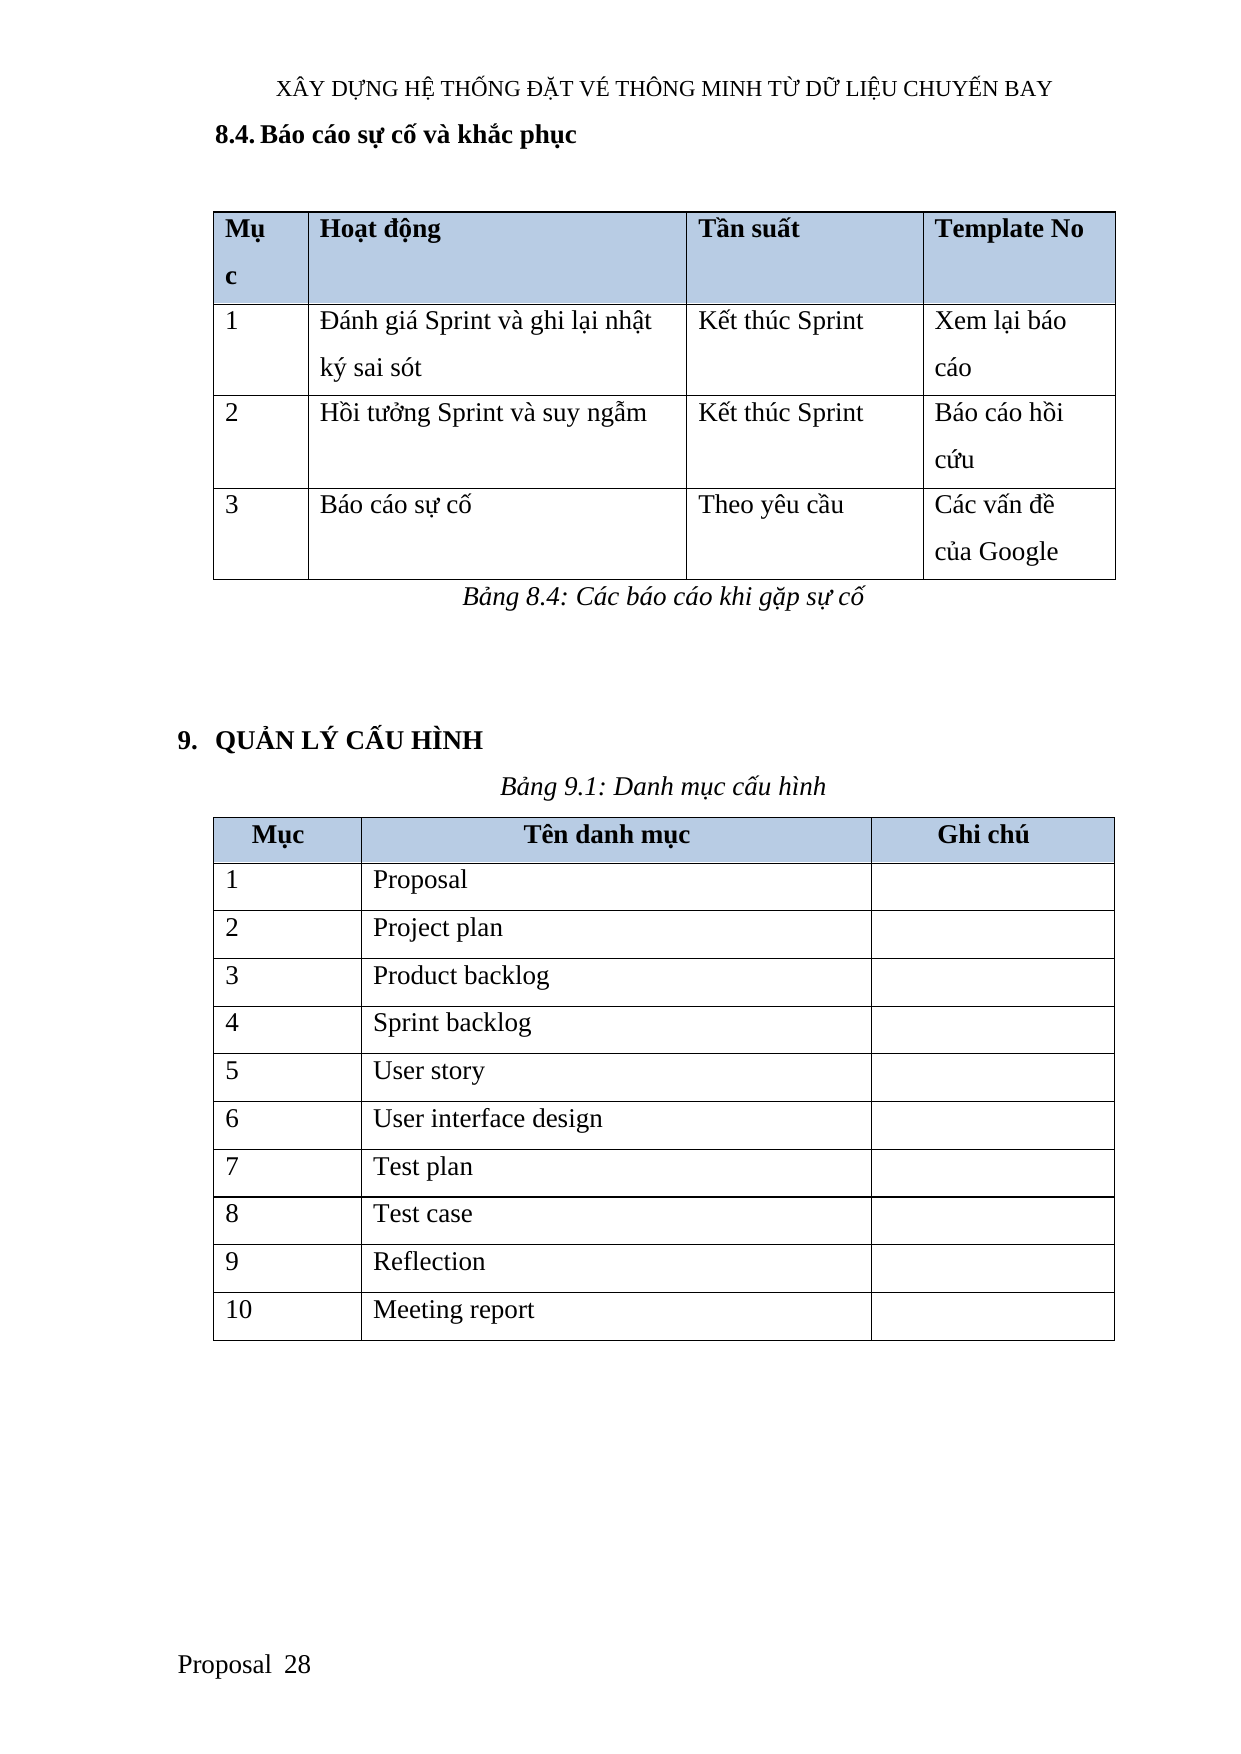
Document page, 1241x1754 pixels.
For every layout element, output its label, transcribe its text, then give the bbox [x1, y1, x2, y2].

table_cell [872, 1102, 1114, 1149]
table_cell User story [362, 1054, 871, 1101]
table_header Hoạt động [309, 213, 686, 303]
table_cell Reflection [362, 1245, 871, 1292]
table_cell Báo cáo hồi cứu [924, 396, 1115, 487]
table_cell Kết thúc Sprint [687, 305, 923, 395]
table_cell Xem lại báo cáo [924, 305, 1115, 395]
table_cell 2 [214, 911, 361, 958]
table_cell 9 [214, 1245, 361, 1292]
table_cell Các vấn đề của Google [924, 489, 1115, 579]
table_header Template No [924, 213, 1115, 303]
table_cell 4 [214, 1007, 361, 1053]
subtitle QUẢN LÝ CẤU HÌNH [177, 724, 1152, 755]
table_cell Test plan [362, 1150, 871, 1196]
table_cell Hồi tưởng Sprint và suy ngẫm [309, 396, 686, 487]
table_cell [872, 1293, 1114, 1339]
table_cell Sprint backlog [362, 1007, 871, 1053]
table_cell Project plan [362, 911, 871, 958]
table_cell 1 [214, 305, 308, 395]
table_cell Test case [362, 1198, 871, 1244]
table_header Tần suất [687, 213, 923, 303]
table_header Mục [214, 213, 308, 303]
table_cell 3 [214, 489, 308, 579]
table_cell User interface design [362, 1102, 871, 1149]
table_cell [872, 1054, 1114, 1101]
table_cell Meeting report [362, 1293, 871, 1339]
table_cell 2 [214, 396, 308, 487]
table_cell Kết thúc Sprint [687, 396, 923, 487]
text Bảng 9.1: Danh mục cấu hình [177, 770, 1152, 802]
table_cell [872, 1007, 1114, 1053]
table_header Tên danh mục [362, 818, 871, 862]
table_cell 3 [214, 959, 361, 1006]
table_cell [872, 959, 1114, 1006]
table_cell 1 [214, 864, 361, 910]
table_cell 7 [214, 1150, 361, 1196]
table_cell 10 [214, 1293, 361, 1339]
table_cell Proposal [362, 864, 871, 910]
table_header Mục [214, 818, 361, 862]
table_cell Product backlog [362, 959, 871, 1006]
table_cell 5 [214, 1054, 361, 1101]
table_cell [872, 1150, 1114, 1196]
table_cell Theo yêu cầu [687, 489, 923, 579]
table_cell [872, 1245, 1114, 1292]
subtitle Báo cáo sự cố và khắc phục [215, 118, 1152, 149]
table_cell [872, 864, 1114, 910]
table_cell Đánh giá Sprint và ghi lại nhật ký sai sót [309, 305, 686, 395]
text Bảng 8.4: Các báo cáo khi gặp sự cố [177, 580, 1152, 612]
table_cell 8 [214, 1198, 361, 1244]
table_header Ghi chú [872, 818, 1114, 862]
table_cell [872, 1198, 1114, 1244]
table_cell 6 [214, 1102, 361, 1149]
table_cell Báo cáo sự cố [309, 489, 686, 579]
table_cell [872, 911, 1114, 958]
